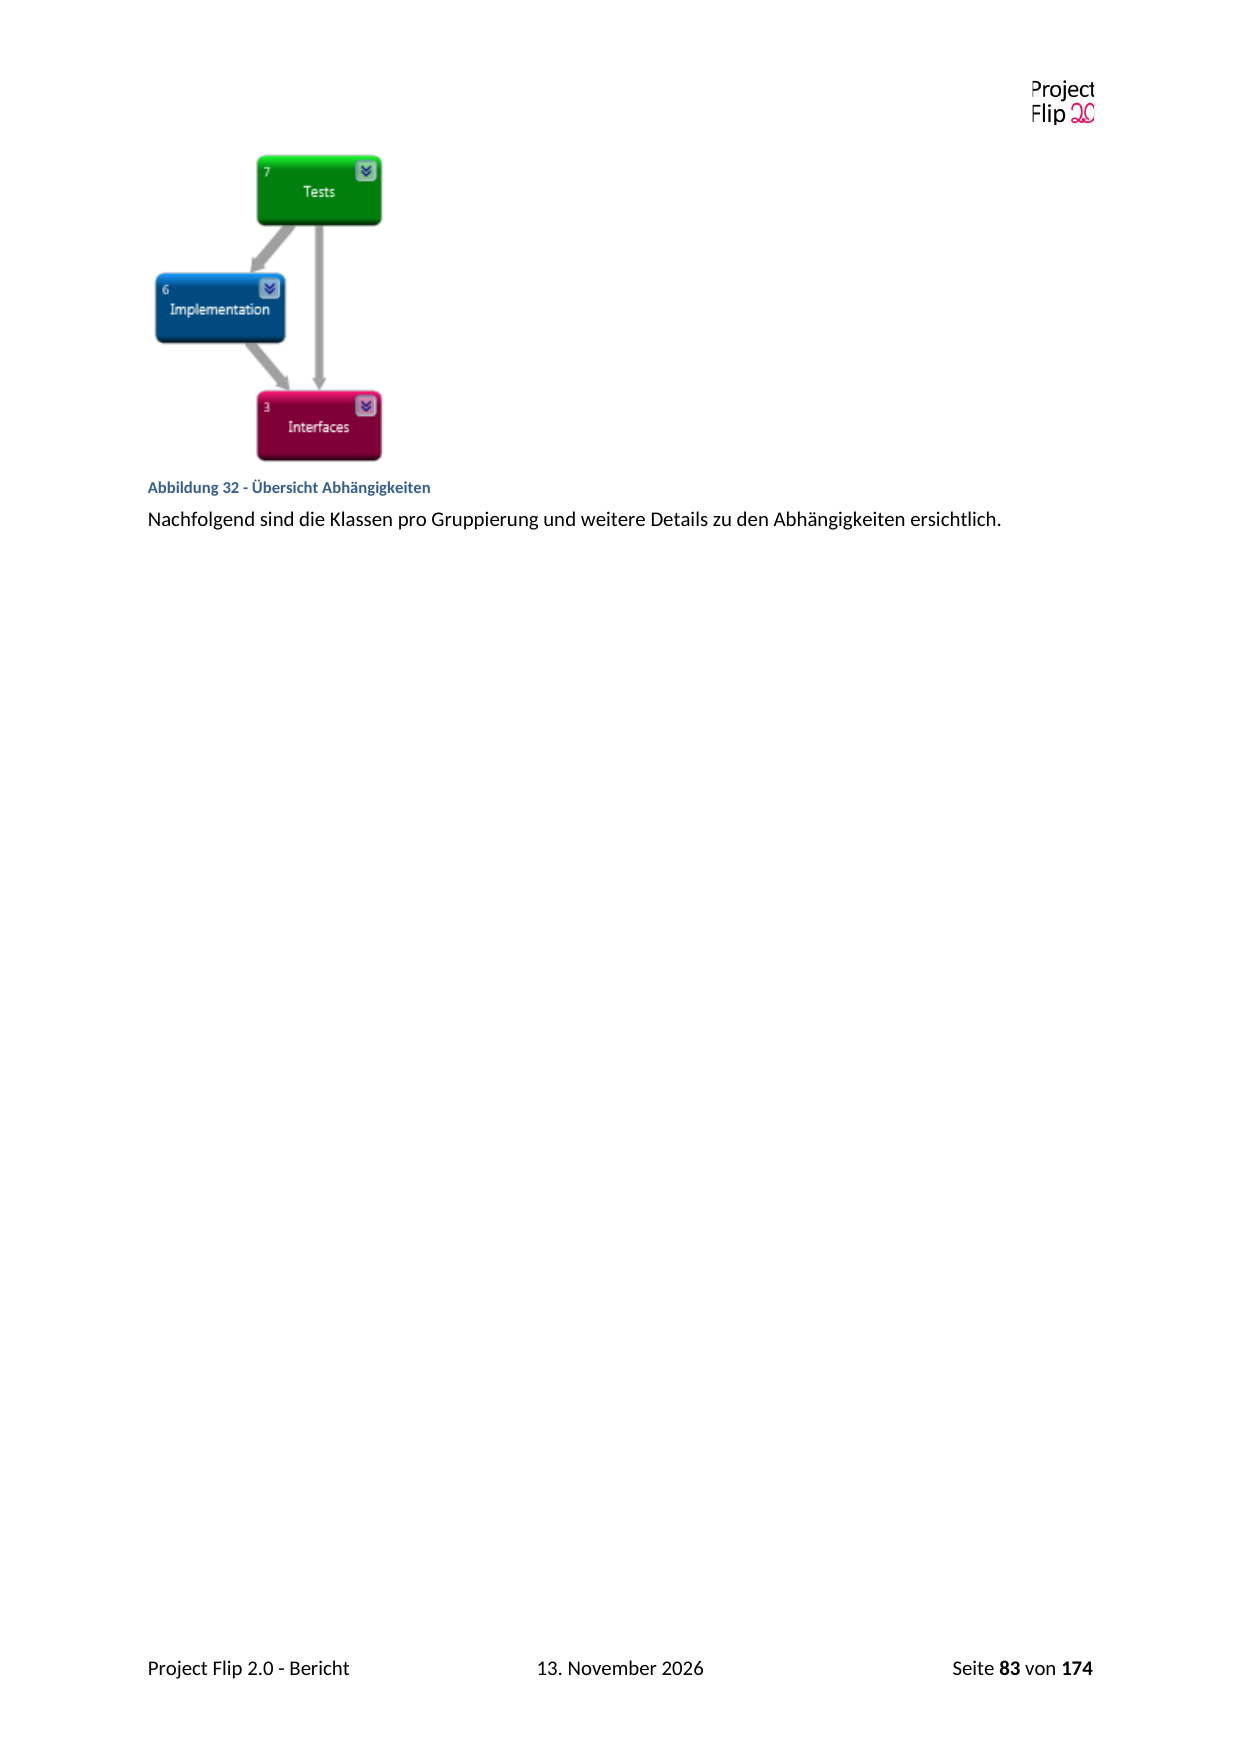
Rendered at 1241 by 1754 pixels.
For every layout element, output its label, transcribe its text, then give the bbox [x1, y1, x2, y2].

text Abbildung 32 - Übersicht Abhängigkeiten [148, 478, 1093, 498]
text Nachfolgend sind die Klassen pro Gruppierung und weitere Details zu den Abhängigkeiten ersichtlich. [148, 506, 1093, 532]
picture [147, 147, 390, 470]
picture [1081, 79, 1097, 124]
